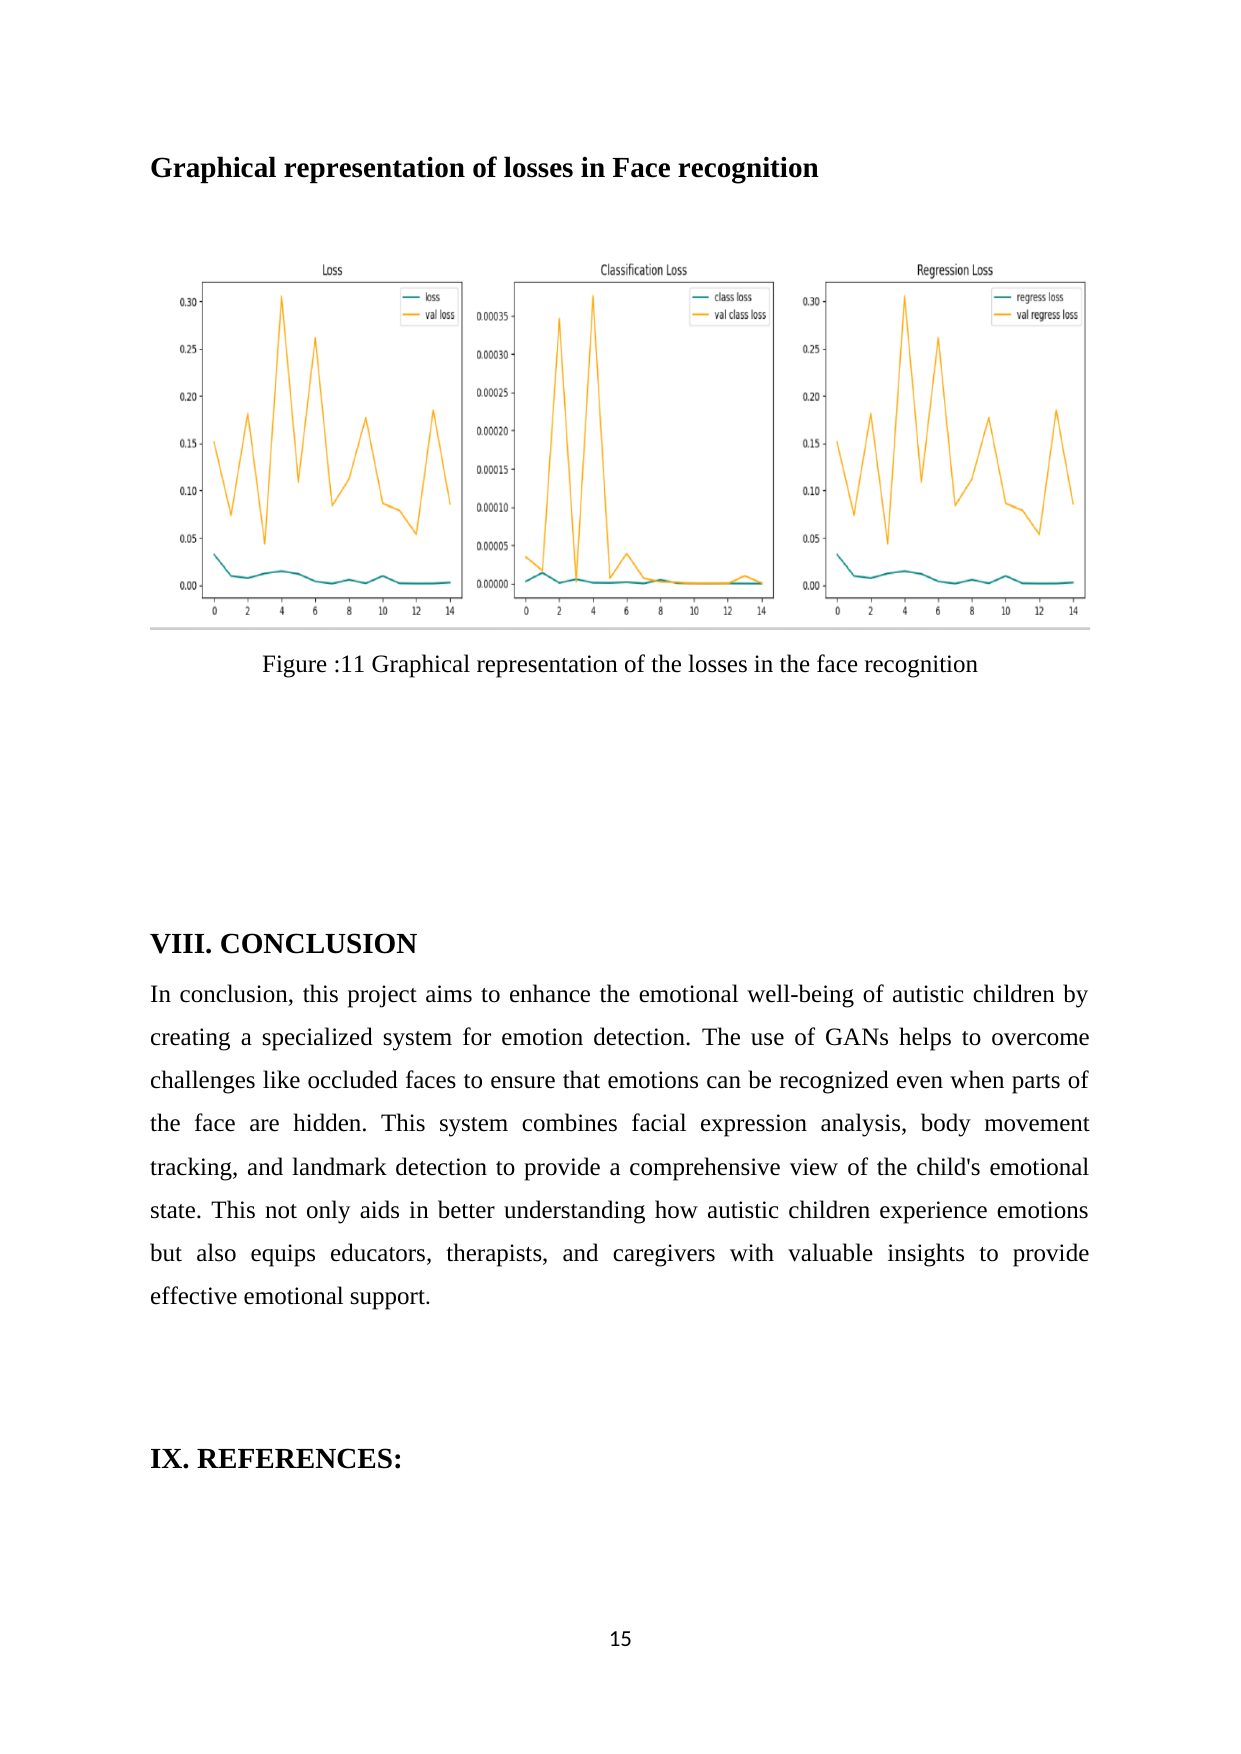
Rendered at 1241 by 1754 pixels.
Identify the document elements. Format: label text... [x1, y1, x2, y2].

text In conclusion, this project aims to enhance the emotional well-being of autistic children by creating a specialized system for emotion detection. The use of GANs helps to overcome challenges like occluded faces to ensure that emotions can be recognized even when parts of the face are hidden. This system combines facial expression analysis, body movement tracking, and landmark detection to provide a comprehensive view of the child's emotional state. This not only aids in better understanding how autistic children experience emotions but also equips educators, therapists, and caregivers with valuable insights to provide effective emotional support. [150, 979, 1090, 1310]
subtitle IX. REFERENCES: [150, 1441, 1090, 1474]
text Graphical representation of losses in Face recognition [150, 150, 1090, 183]
text VIII. CONCLUSION [150, 926, 1090, 960]
picture [150, 255, 1091, 630]
text Figure :11 Graphical representation of the losses in the face recognition [150, 649, 1090, 678]
